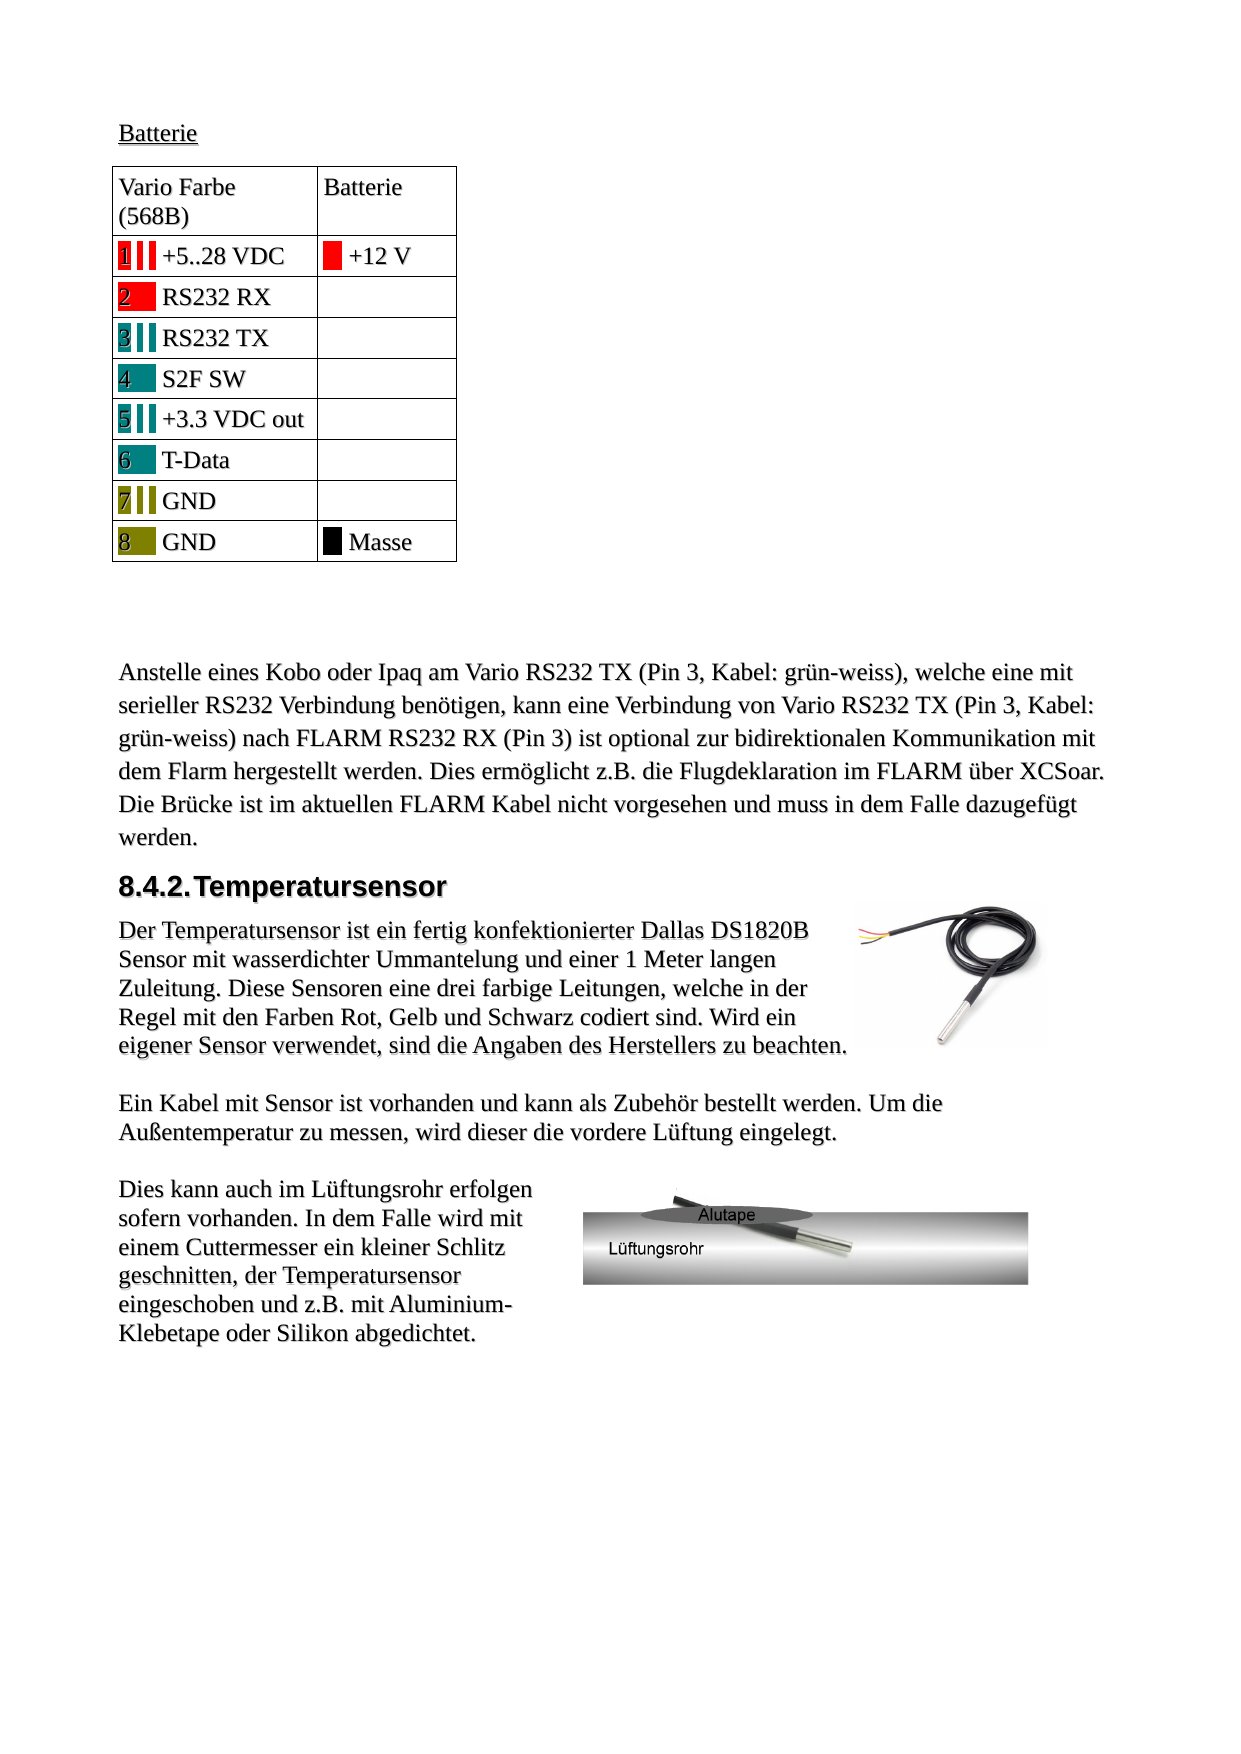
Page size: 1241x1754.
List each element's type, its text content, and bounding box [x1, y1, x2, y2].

table_cell [318, 359, 456, 398]
text Ein Kabel mit Sensor ist vorhanden und kann als Zubehör bestellt werden. Um die Außentemperatur zu messen, wird dieser die vordere Lüftung eingelegt. [118, 1088, 1122, 1146]
table_header Vario Farbe (568B) [113, 167, 317, 235]
table_cell [318, 318, 456, 357]
table_cell 8 GND [113, 521, 317, 561]
table_cell 3 RS232 TX [113, 318, 317, 357]
table_cell [318, 399, 456, 439]
table_cell 1 +5..28 VDC [113, 236, 317, 276]
table_cell 4 S2F SW [113, 359, 317, 398]
text Batterie [118, 118, 1122, 147]
table_header Batterie [318, 167, 456, 235]
table_cell 7 GND [113, 481, 317, 520]
picture [571, 1182, 1040, 1305]
text Anstelle eines Kobo oder Ipaq am Vario RS232 TX (Pin 3, Kabel: grün-weiss), welche eine mit serieller RS232 Verbindung benötigen, kann eine Verbindung von Vario RS232 TX (Pin 3, Kabel: grün-weiss) nach FLARM RS232 RX (Pin 3) ist optional zur bidirektionalen Kommunikation mit dem Flarm hergestellt werden. Dies ermöglicht z.B. die Flugdeklaration im FLARM über XCSoar. Die Brücke ist im aktuellen FLARM Kabel nicht vorgesehen und muss in dem Falle dazugefügt werden. [118, 657, 1122, 851]
table_cell [318, 440, 456, 479]
subtitle Temperatursensor [118, 869, 1122, 903]
table_cell [318, 277, 456, 317]
table_cell [318, 481, 456, 520]
table_cell 5 +3.3 VDC out [113, 399, 317, 439]
text Der Temperatursensor ist ein fertig konfektionierter Dallas DS1820B Sensor mit wasserdichter Ummantelung und einer 1 Meter langen Zuleitung. Diese Sensoren eine drei farbige Leitungen, welche in der Regel mit den Farben Rot, Gelb und Schwarz codiert sind. Wird ein eigener Sensor verwendet, sind die Angaben des Herstellers zu beachten. [118, 916, 1122, 1059]
table_cell +12 V [318, 236, 456, 276]
table_cell Masse [318, 521, 456, 561]
picture [852, 901, 1048, 1049]
table_cell 6 T-Data [113, 440, 317, 479]
table_cell 2 RS232 RX [113, 277, 317, 317]
